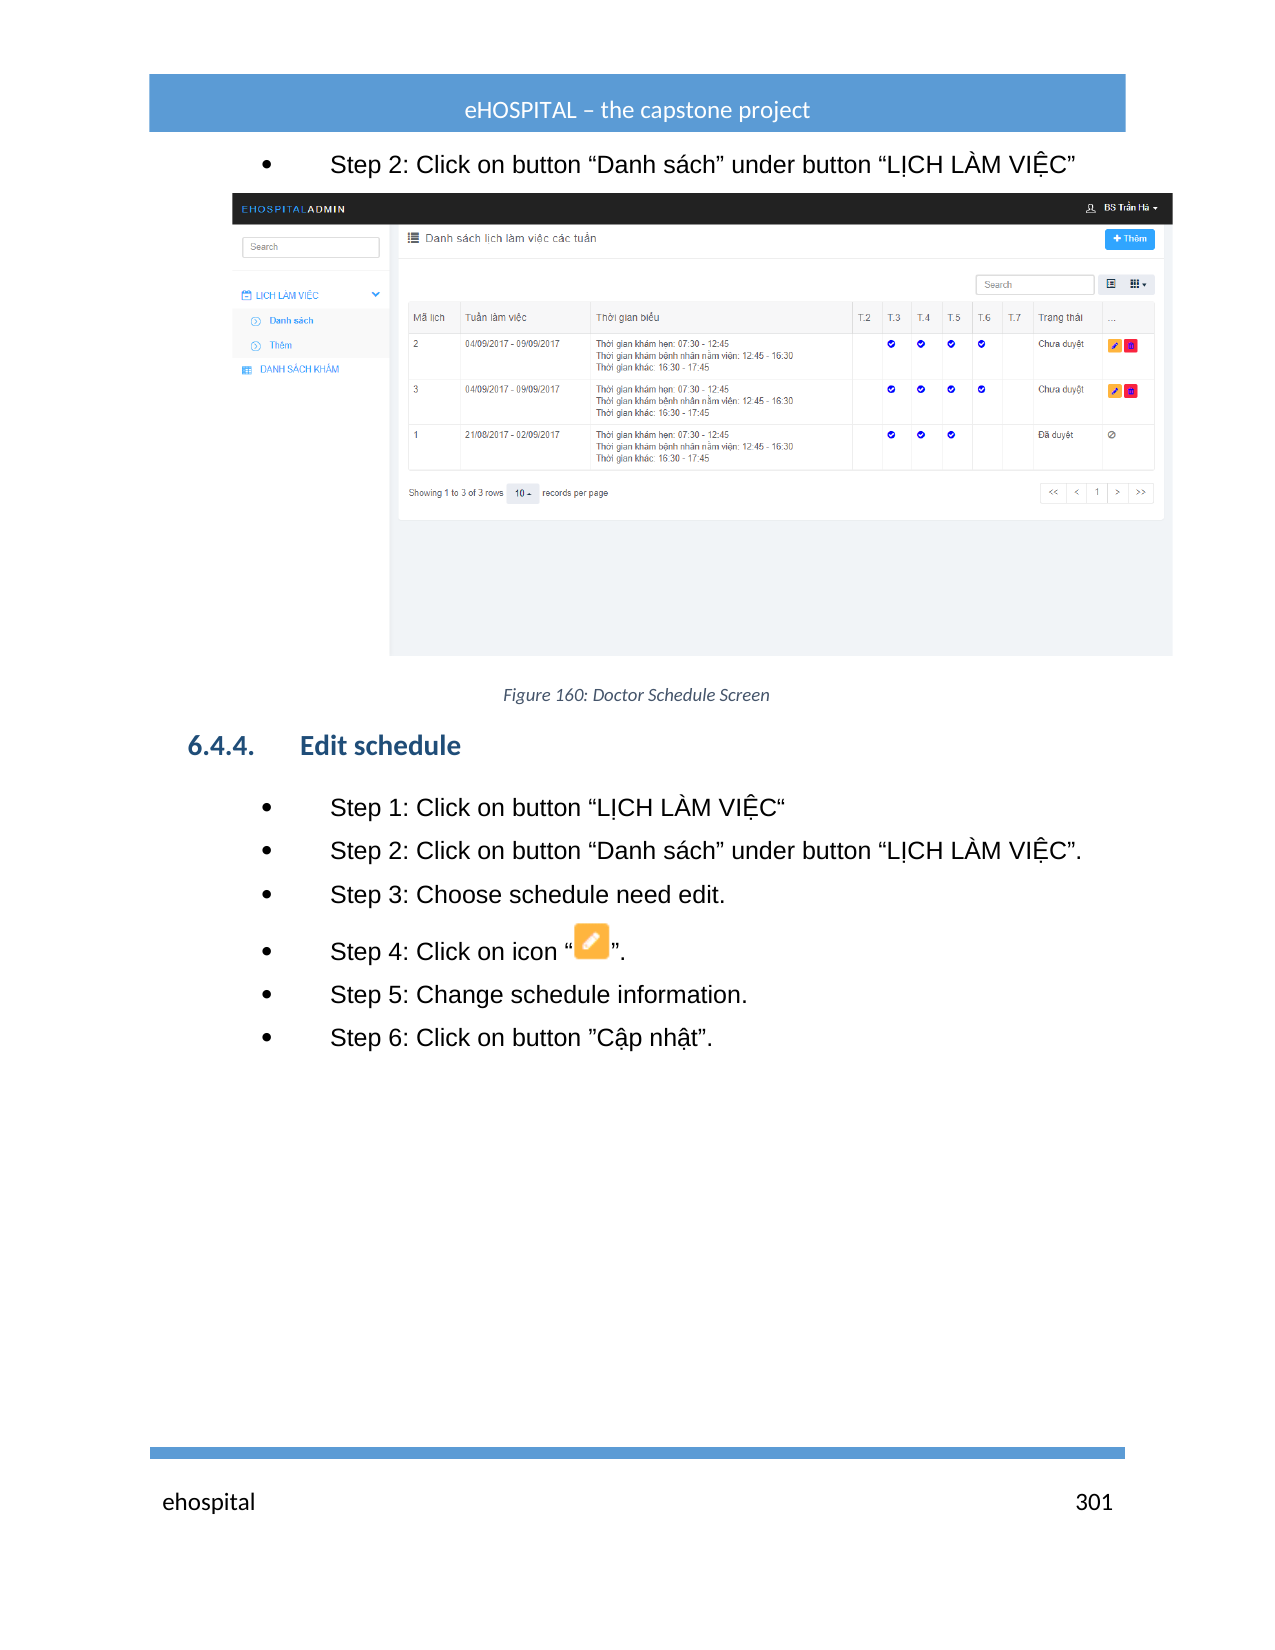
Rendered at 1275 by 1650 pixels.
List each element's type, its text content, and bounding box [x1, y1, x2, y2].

list Step 5: Change schedule information. [262, 980, 1125, 1009]
list Step 1: Click on button “LỊCH LÀM VIỆC“ [262, 793, 1125, 822]
list Step 4: Click on icon “”. [262, 923, 1125, 966]
subtitle Edit schedule [187, 727, 1125, 763]
list Step 2: Click on button “Danh sách” under button “LỊCH LÀM VIỆC”. [262, 836, 1125, 865]
text Figure 160: Doctor Schedule Screen [150, 683, 1125, 706]
picture [573, 922, 611, 961]
picture [232, 193, 1173, 656]
list Step 2: Click on button “Danh sách” under button “LỊCH LÀM VIỆC” [262, 150, 1125, 179]
list Step 3: Choose schedule need edit. [262, 879, 1125, 908]
list Step 6: Click on button ”Cập nhật”. [262, 1023, 1125, 1052]
